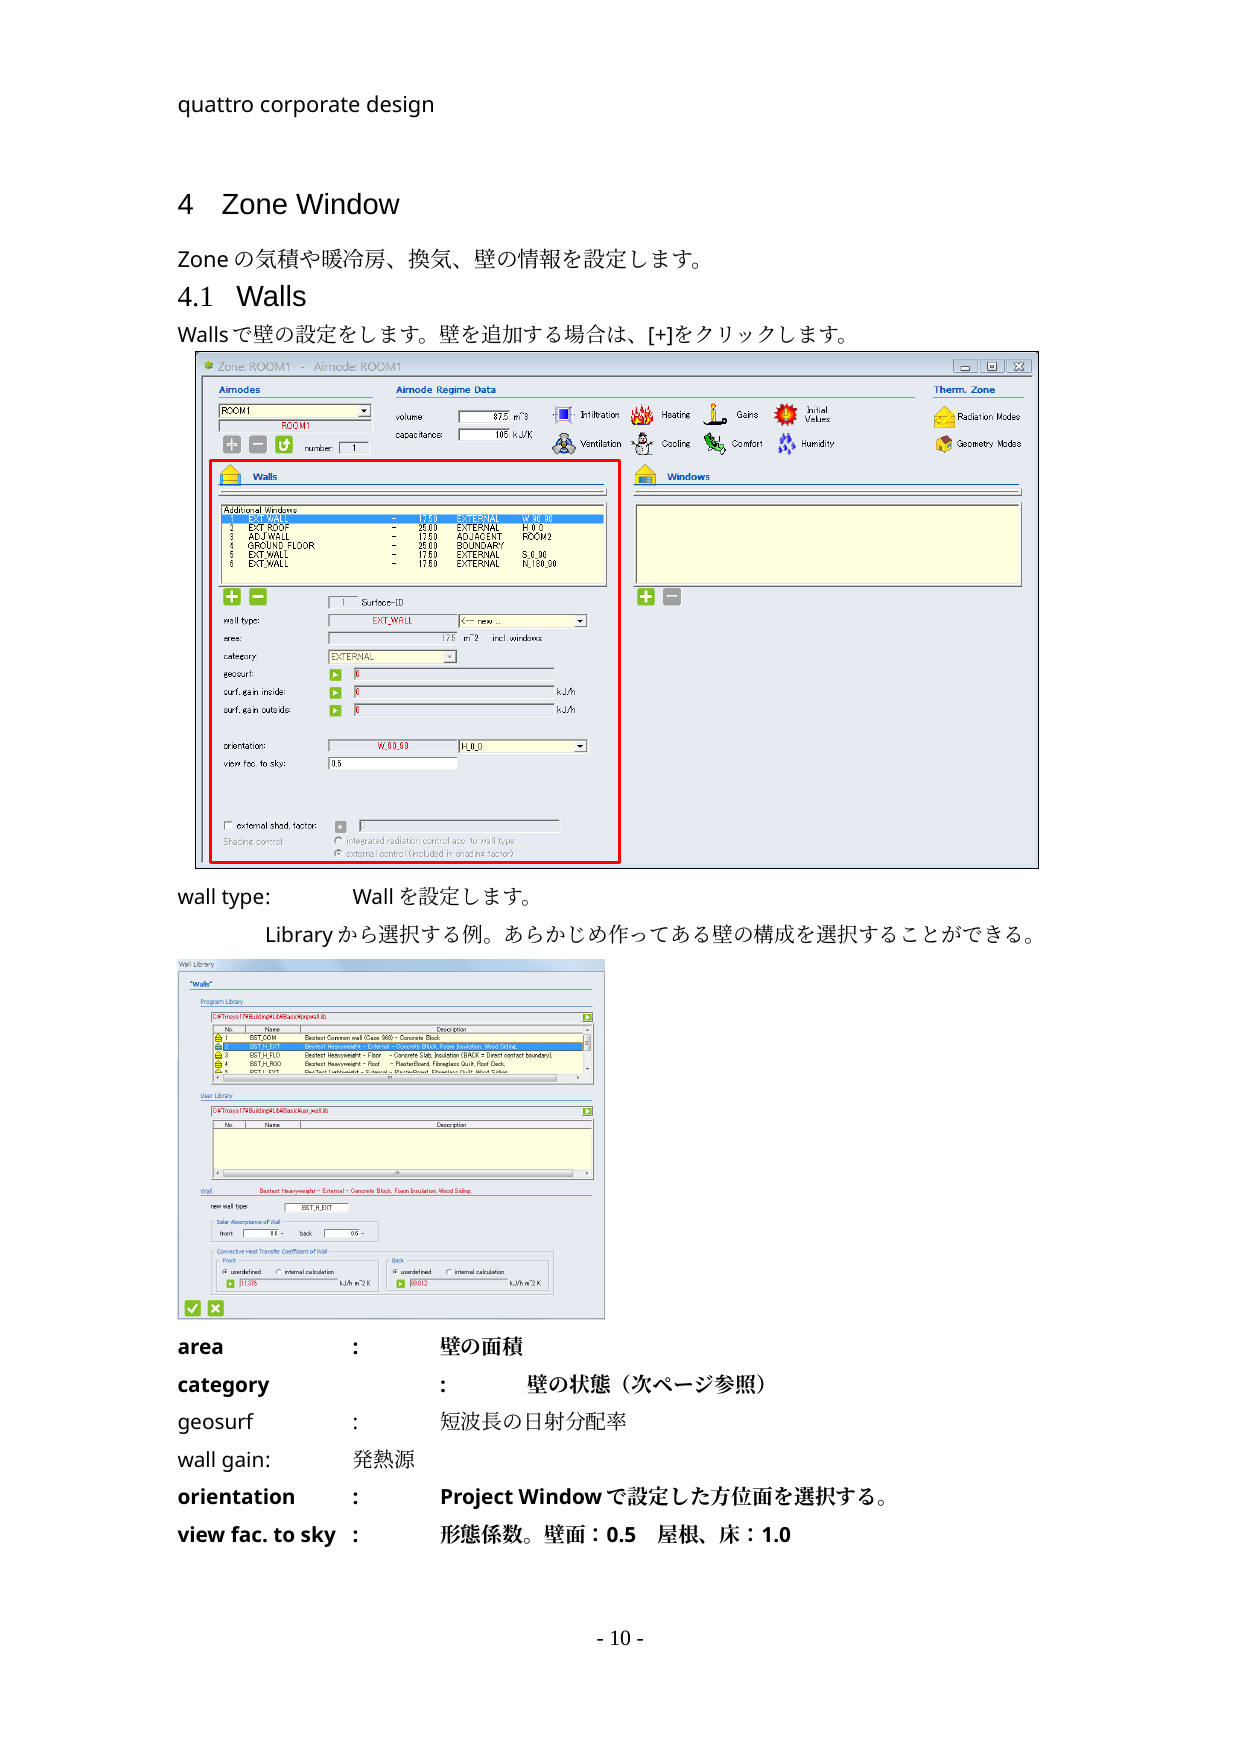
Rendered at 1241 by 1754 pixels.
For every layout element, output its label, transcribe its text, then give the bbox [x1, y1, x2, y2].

text Zoneの気積や暖冷房、換気、壁の情報を設定します。 [177, 239, 1063, 277]
text orientation : Project Windowで設定した方位面を選択する。 [177, 1477, 1063, 1514]
picture [196, 352, 1038, 868]
text geosurf : 短波長の日射分配率 [177, 1402, 1063, 1439]
picture [177, 959, 606, 1320]
text category : 壁の状態（次ページ参照） [177, 1364, 1063, 1402]
subtitle Zone Window [177, 164, 1063, 239]
text wall gain : 発熱源 [177, 1439, 1063, 1477]
text Wallsで壁の設定をします。壁を追加する場合は、[+]をクリックします。 [177, 314, 1063, 352]
text area : 壁の面積 [177, 1327, 1063, 1364]
text Walls [177, 277, 1063, 314]
text view fac. to sky : 形態係数。壁面：0.5 屋根、床：1.0 [177, 1514, 1063, 1552]
text wall type : Wallを設定します。 [177, 877, 1063, 914]
